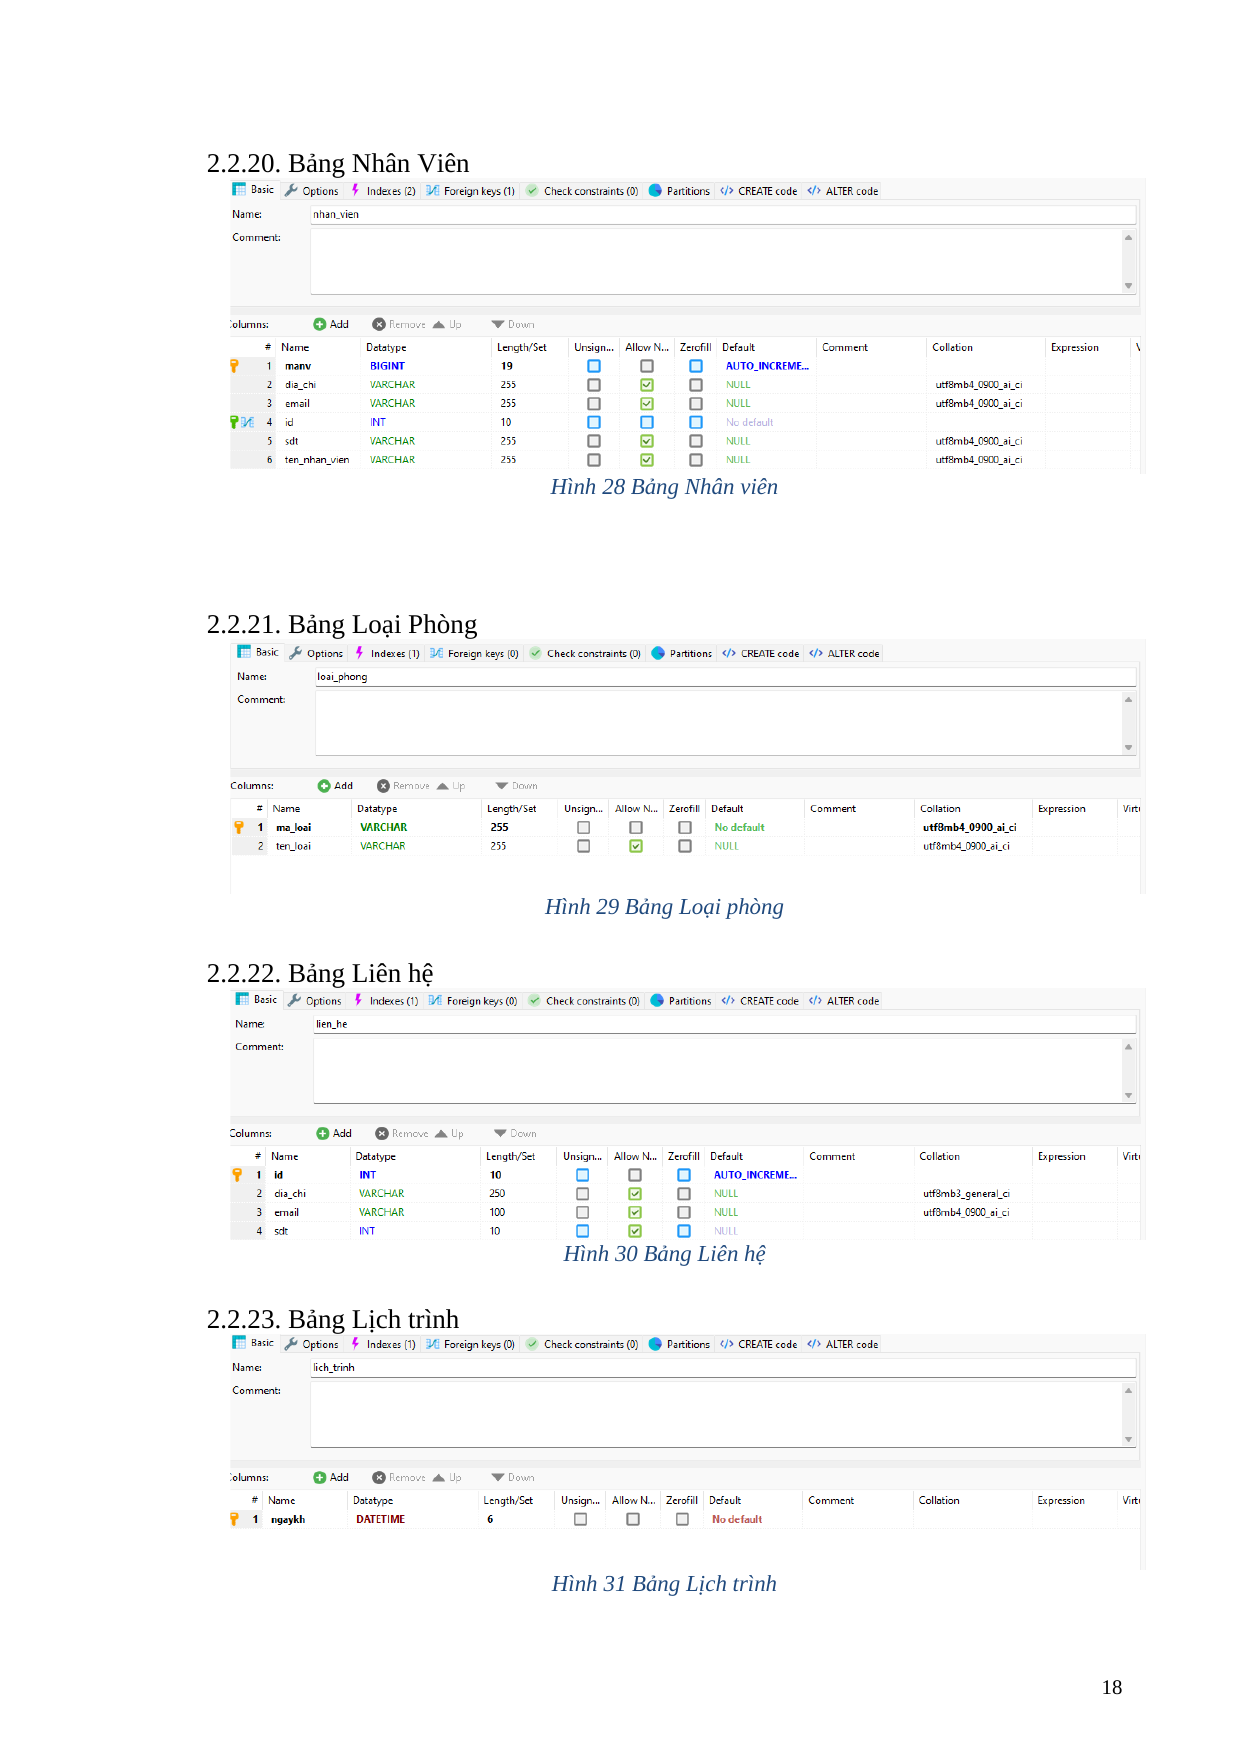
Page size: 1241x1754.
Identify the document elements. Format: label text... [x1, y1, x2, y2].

text Hình 31 Bảng Lịch trình [207, 1570, 1122, 1596]
picture [230, 988, 1146, 1240]
subtitle 2.2.20. Bảng Nhân Viên [207, 148, 1122, 179]
text Hình 29 Bảng Loại phòng [207, 893, 1122, 920]
subtitle 2.2.22. Bảng Liên hệ [207, 957, 1122, 988]
text Hình 30 Bảng Liên hệ [207, 1239, 1122, 1266]
subtitle 2.2.21. Bảng Loại Phòng [207, 608, 1122, 639]
text Hình 28 Bảng Nhân viên [207, 473, 1122, 500]
picture [230, 639, 1146, 894]
subtitle 2.2.23. Bảng Lịch trình [207, 1303, 1122, 1334]
picture [230, 178, 1146, 474]
picture [230, 1334, 1146, 1570]
